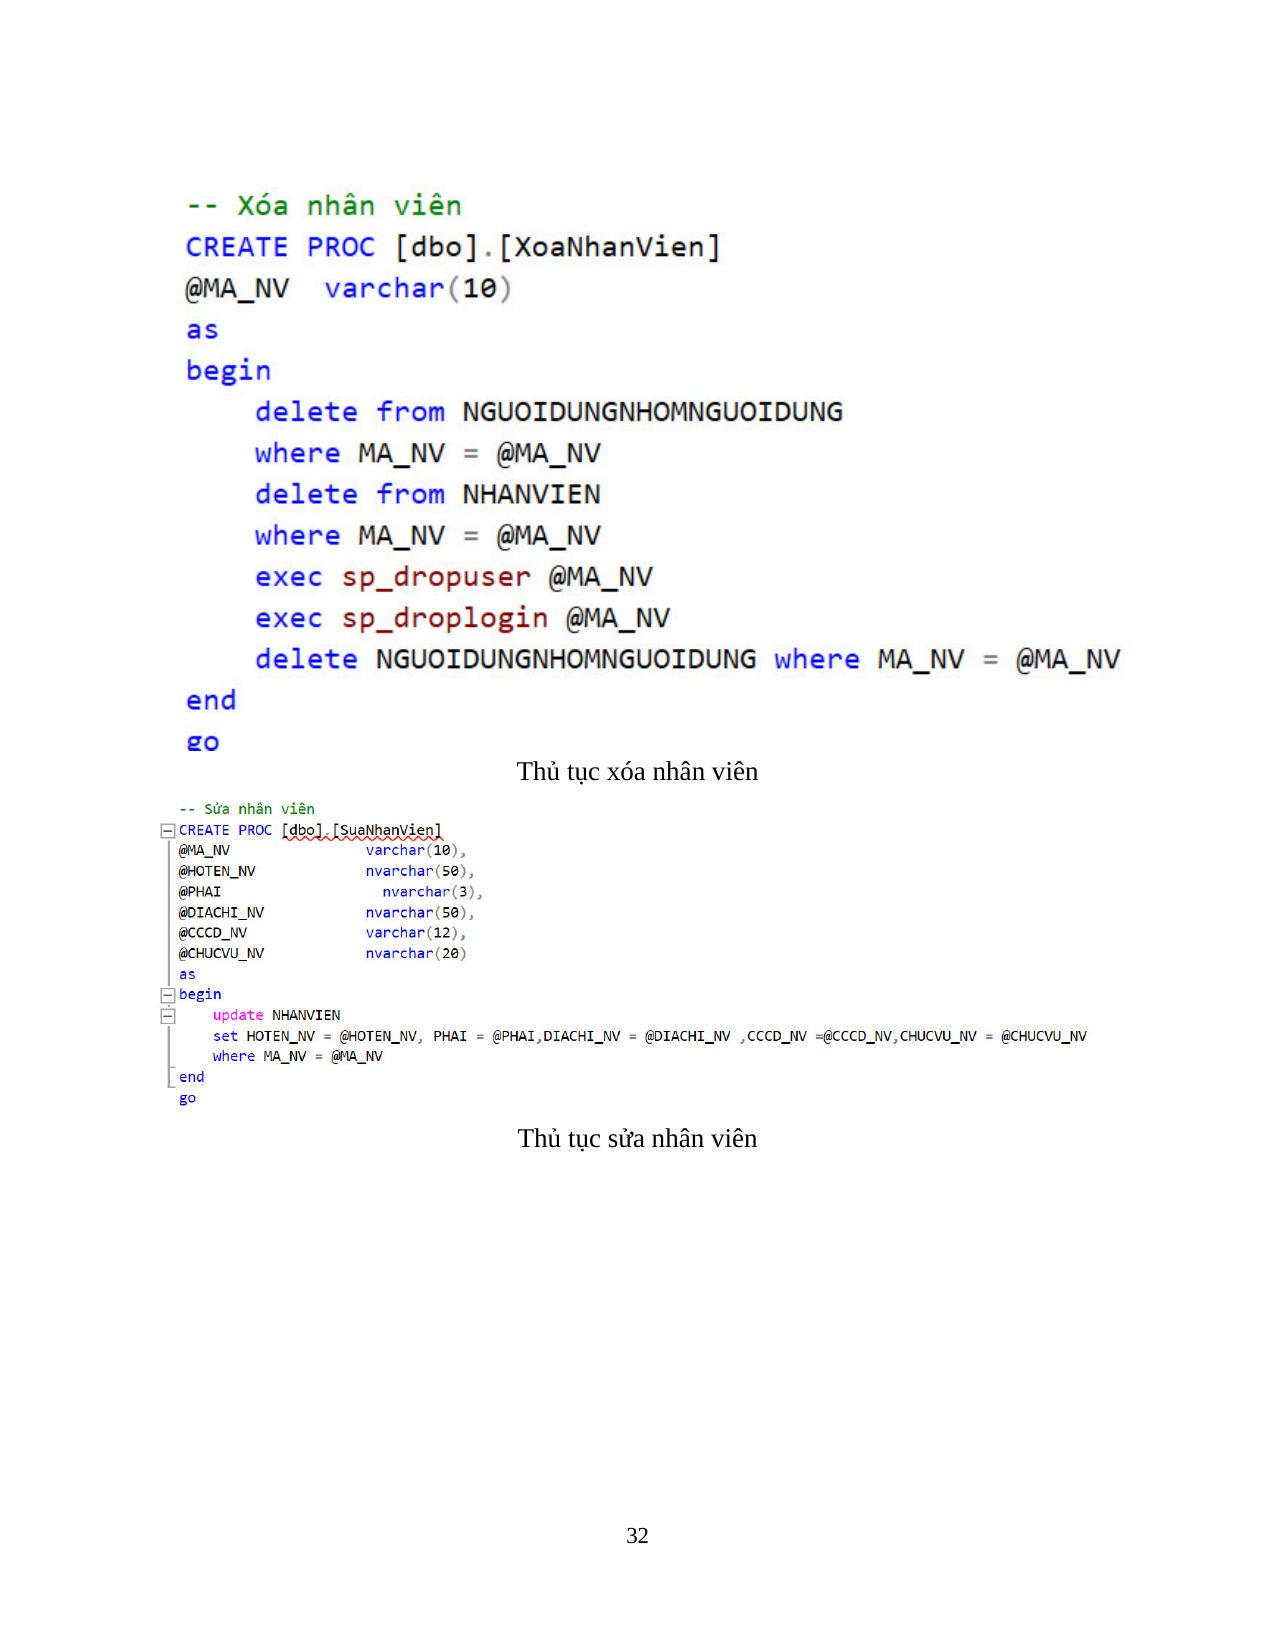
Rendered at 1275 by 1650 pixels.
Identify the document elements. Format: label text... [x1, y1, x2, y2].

picture [150, 150, 1125, 751]
picture [150, 790, 1125, 1118]
text Thủ tục xóa nhân viên [150, 755, 1125, 786]
text Thủ tục sửa nhân viên [150, 1122, 1125, 1153]
